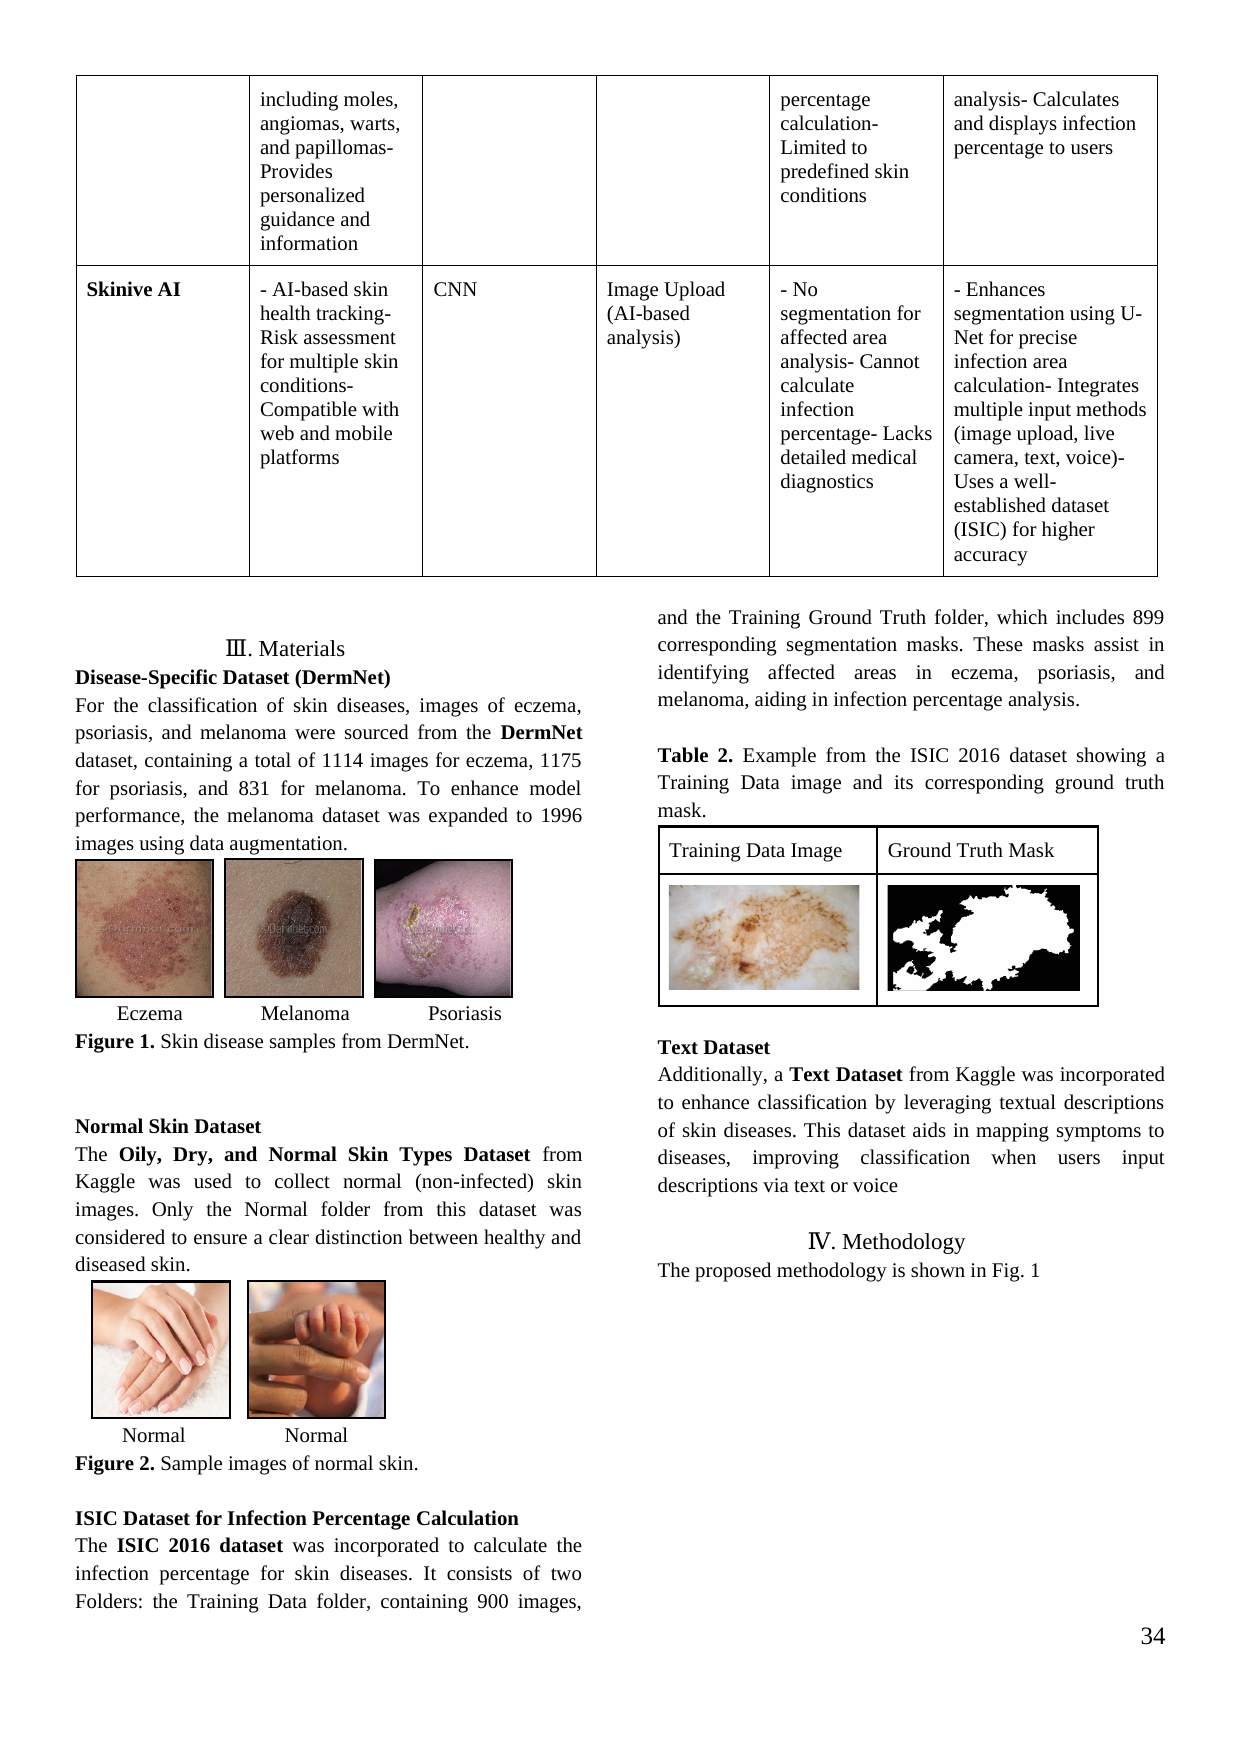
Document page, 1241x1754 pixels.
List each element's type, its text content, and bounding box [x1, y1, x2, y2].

picture [376, 861, 511, 996]
picture [249, 1282, 384, 1417]
picture [77, 861, 212, 996]
text Figure 2. Sample images of normal skin. [75, 1451, 582, 1474]
picture [668, 885, 860, 990]
text The ISIC 2016 dataset was incorporated to calculate the infection percentage for skin diseases. It consists of two Folders: the Training Data folder, containing 900 images, and the Training Ground Truth folder, which includes 899 corresponding segmentation masks. These masks assist in identifying affected areas in eczema, psoriasis, and melanoma, aiding in infection percentage analysis. [75, 1533, 582, 1613]
text Ⅲ. Materials [150, 635, 582, 661]
text Normal Skin Dataset [75, 1114, 582, 1138]
text Text Dataset [657, 1035, 1165, 1059]
picture [887, 885, 1080, 991]
text ISIC Dataset for Infection Percentage Calculation [75, 1506, 582, 1530]
text The Oily, Dry, and Normal Skin Types Dataset from Kaggle was used to collect normal (non-infected) skin images. Only the Normal folder from this dataset was considered to ensure a clear distinction between healthy and diseased skin. [75, 1142, 582, 1276]
text Eczema Melanoma Psoriasis [75, 1001, 582, 1025]
text The proposed methodology is shown in Fig. 1 [657, 1258, 1165, 1282]
text Table 2. Example from the ISIC 2016 dataset showing a Training Data image and its corresponding ground truth mask. [657, 743, 1165, 822]
text For the classification of skin diseases, images of eczema, psoriasis, and melanoma were sourced from the DermNet dataset, containing a total of 1114 images for eczema, 1175 for psoriasis, and 831 for melanoma. To enhance model performance, the melanoma dataset was expanded to 1996 images using data augmentation. [75, 693, 582, 855]
picture [226, 860, 362, 996]
text Ⅳ. Methodology [732, 1228, 1165, 1254]
text Figure 1. Skin disease samples from DermNet. [75, 1029, 582, 1053]
text Additionally, a Text Dataset from Kaggle was incorporated to enhance classification by leveraging textual descriptions of skin diseases. This dataset aids in mapping symptoms to diseases, improving classification when users input descriptions via text or voice [657, 1062, 1165, 1197]
text The ISIC 2016 dataset was incorporated to calculate the infection percentage for skin diseases. It consists of two Folders: the Training Data folder, containing 900 images, and the Training Ground Truth folder, which includes 899 corresponding segmentation masks. These masks assist in identifying affected areas in eczema, psoriasis, and melanoma, aiding in infection percentage analysis. [657, 604, 1165, 711]
text Normal Normal [75, 1423, 582, 1447]
text Disease-Specific Dataset (DermNet) [75, 665, 582, 689]
picture [93, 1283, 229, 1417]
